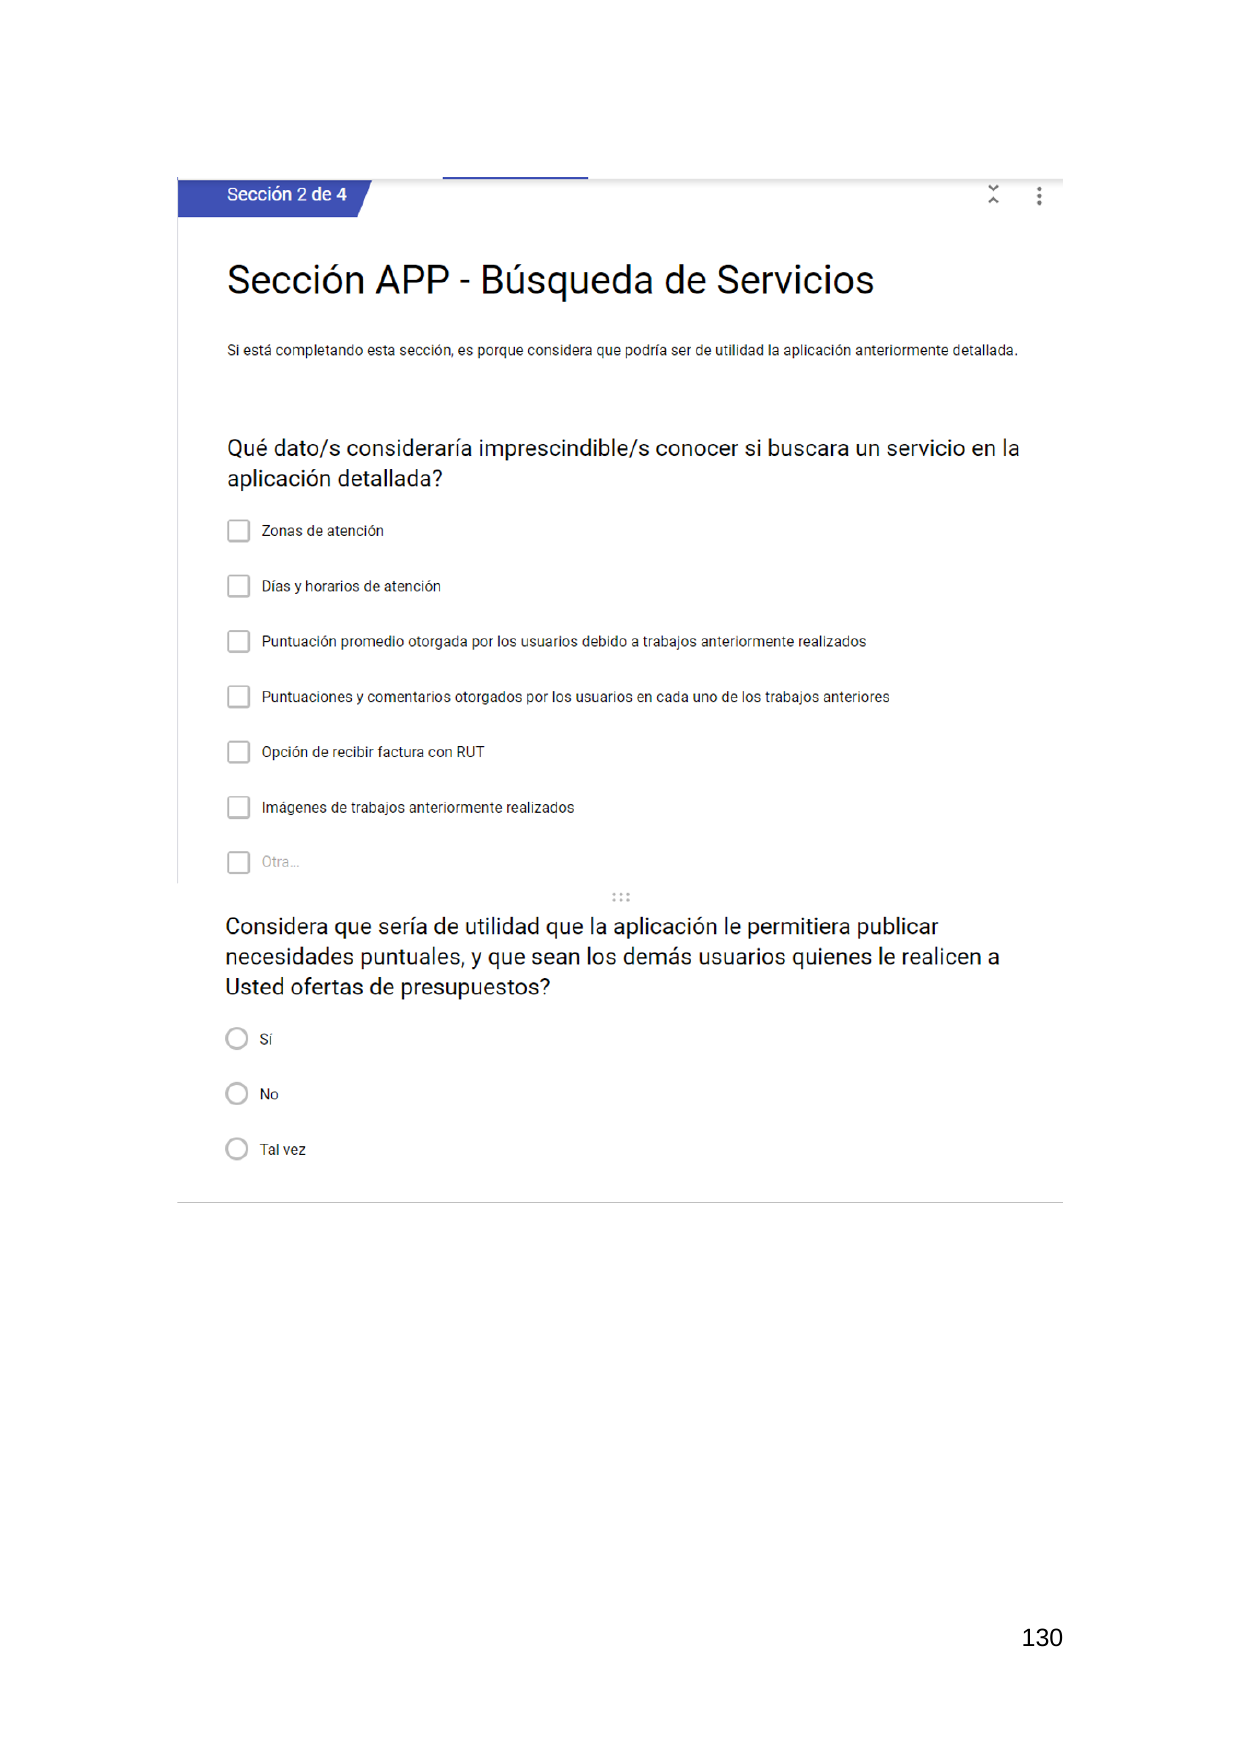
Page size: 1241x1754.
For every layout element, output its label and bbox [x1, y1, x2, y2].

picture [177, 177, 1063, 1203]
